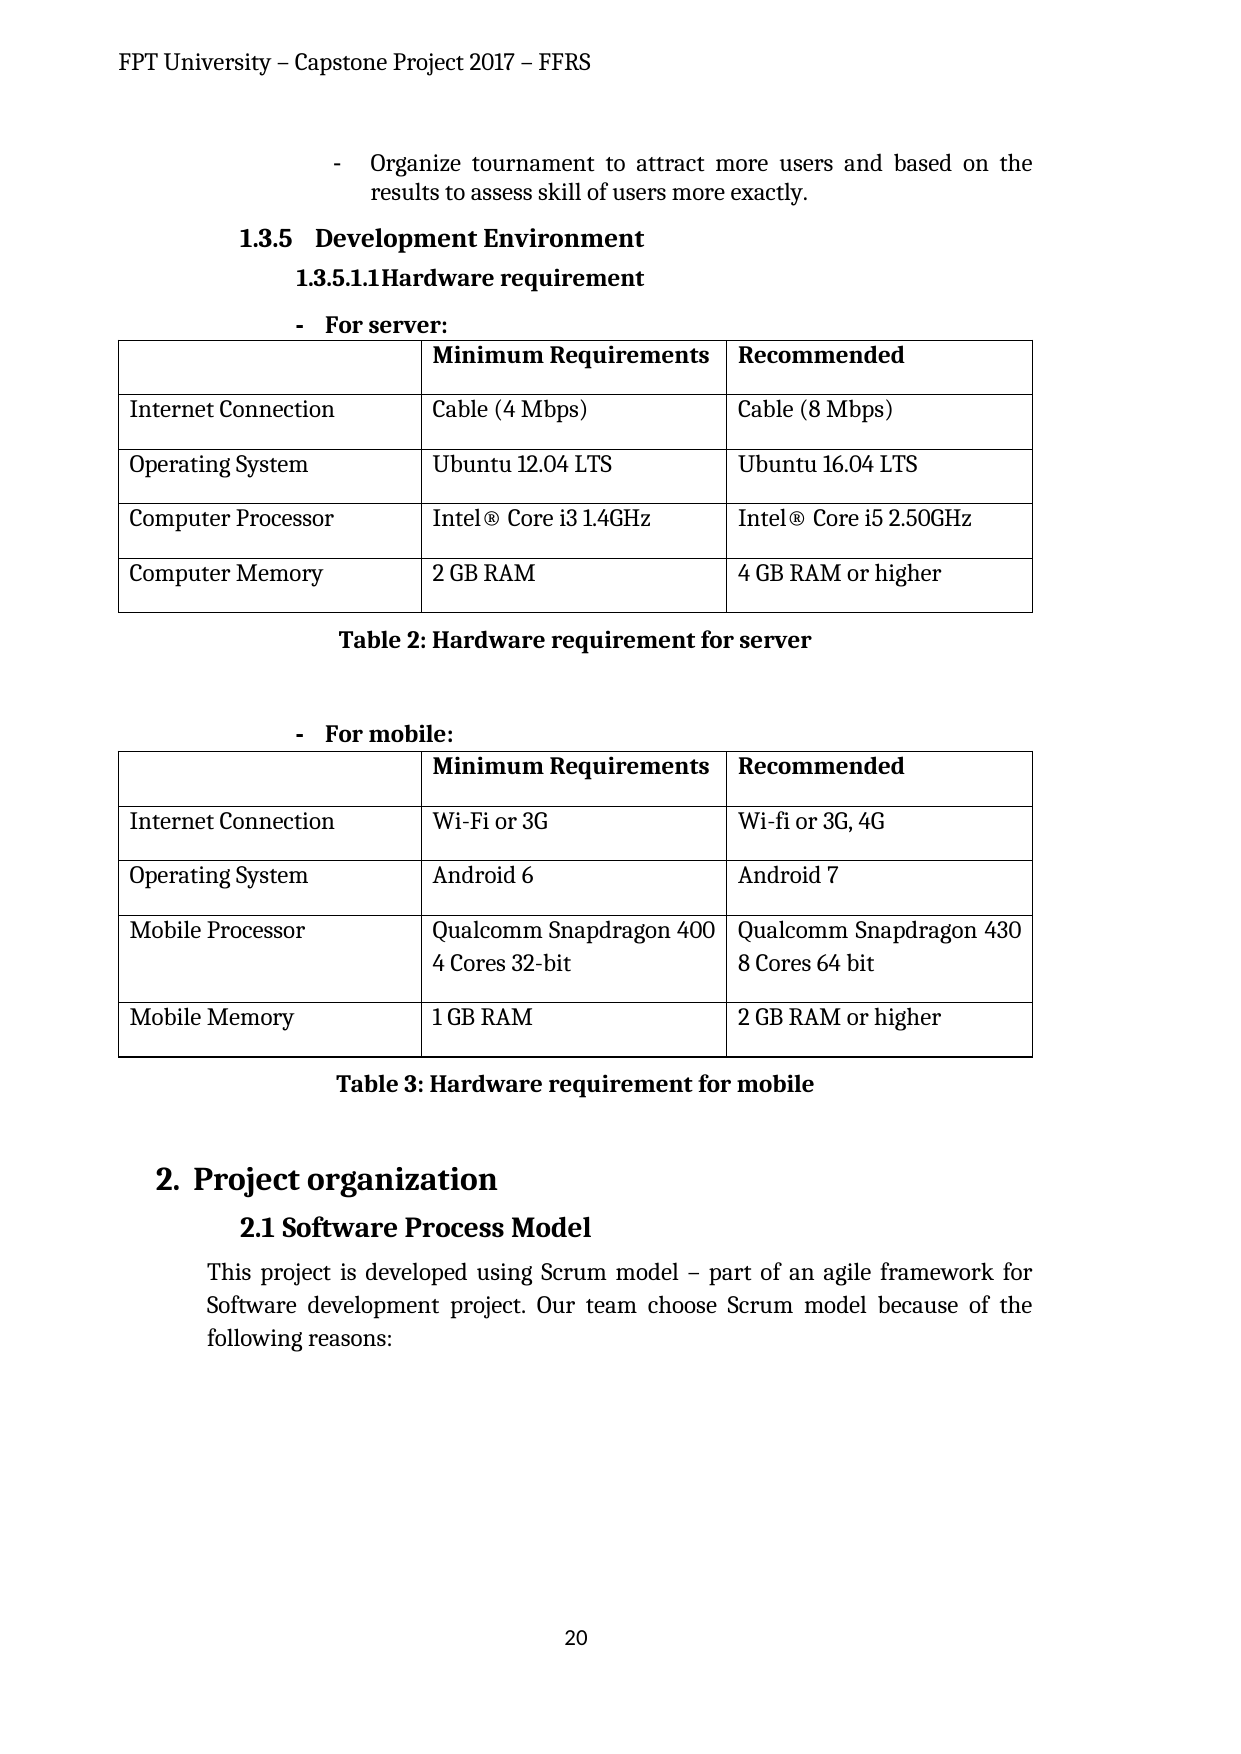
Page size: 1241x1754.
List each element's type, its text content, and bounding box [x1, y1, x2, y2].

table_cell Table 3: Hardware requirement for mobile [118, 1058, 1033, 1150]
table_cell Cable (8 Mbps) [727, 395, 1032, 449]
table_header Minimum Requirements [422, 752, 726, 806]
table_cell Android 7 [727, 861, 1032, 914]
table_cell Intel® Core i3 1.4GHz [422, 504, 726, 558]
table_header Recommended [727, 752, 1032, 806]
table_cell Mobile Processor [119, 916, 421, 1002]
table_cell Wi-fi or 3G, 4G [727, 807, 1032, 860]
table_cell Table 2: Hardware requirement for server [118, 613, 1033, 659]
table_cell Internet Connection [119, 395, 421, 449]
table_cell 4 GB RAM or higher [727, 559, 1032, 612]
table_header [119, 341, 421, 394]
subtitle Development Environment [240, 223, 1033, 254]
table_cell Operating System [119, 861, 421, 914]
table_cell 2 GB RAM or higher [727, 1003, 1032, 1056]
list Organize tournament to attract more users and based on the results to assess skill of users more exactly. [333, 148, 1033, 206]
table_header [119, 752, 421, 806]
table_cell 1 GB RAM [422, 1003, 726, 1056]
table_cell Operating System [119, 450, 421, 503]
table_cell Cable (4 Mbps) [422, 395, 726, 449]
subtitle Hardware requirement [296, 264, 1033, 293]
list For mobile: [295, 719, 1033, 748]
table_header Recommended [727, 341, 1032, 394]
table_cell Computer Memory [119, 559, 421, 612]
table_cell Computer Processor [119, 504, 421, 558]
table_header Minimum Requirements [422, 341, 726, 394]
list For server: [295, 310, 1033, 339]
table_cell Qualcomm Snapdragon 400 4 Cores 32-bit [422, 916, 726, 1002]
table_cell Ubuntu 16.04 LTS [727, 450, 1032, 503]
table_cell 2 GB RAM [422, 559, 726, 612]
subtitle Project organization [156, 1161, 1033, 1199]
table_cell Internet Connection [119, 807, 421, 860]
table_cell Qualcomm Snapdragon 430 8 Cores 64 bit [727, 916, 1032, 1002]
table_cell Wi-Fi or 3G [422, 807, 726, 860]
subtitle Software Process Model [240, 1211, 1033, 1245]
text This project is developed using Scrum model – part of an agile framework for Software development project. Our team choose Scrum model because of the following reasons: [207, 1257, 1033, 1352]
table_cell Android 6 [422, 861, 726, 914]
table_cell Intel® Core i5 2.50GHz [727, 504, 1032, 558]
table_cell Mobile Memory [119, 1003, 421, 1056]
table_cell Ubuntu 12.04 LTS [422, 450, 726, 503]
